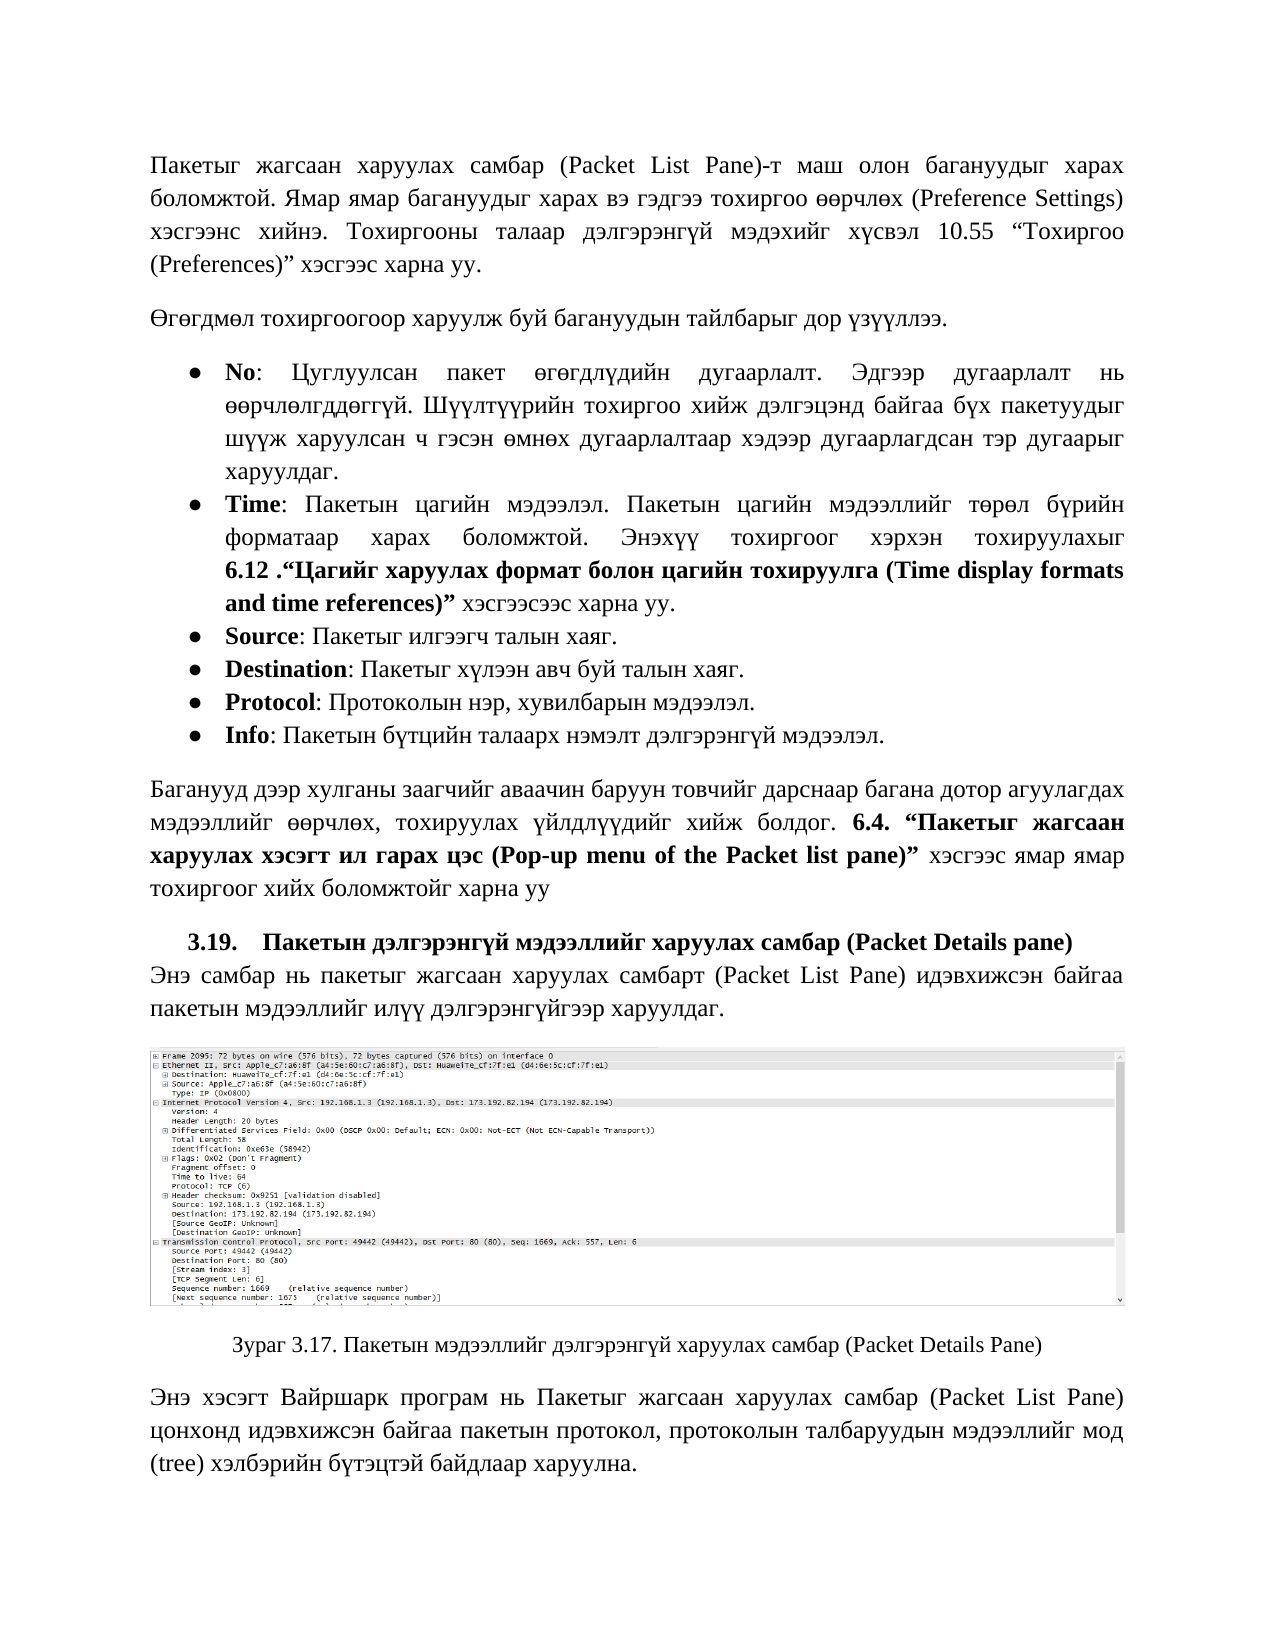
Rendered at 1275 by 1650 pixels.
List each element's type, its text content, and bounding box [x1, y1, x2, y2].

text Энэ самбар нь пакетыг жагсаан харуулах самбарт (Packet List Pane) идэвхижсэн байгаа пакетын мэдээллийг илүү дэлгэрэнгүйгээр харуулдаг. [150, 960, 1125, 1022]
list No: Цуглуулсан пакет өгөгдлүдийн дугаарлалт. Эдгээр дугаарлалт нь өөрчлөлгддөггүй. Шүүлтүүрийн тохиргоо хийж дэлгэцэнд байгаа бүх пакетуудыг шүүж харуулсан ч гэсэн өмнөх дугаарлалтаар хэдээр дугаарлагдсан тэр дугаарыг харуулдаг. [187, 357, 1125, 485]
text Энэ хэсэгт Вайршарк програм нь Пакетыг жагсаан харуулах самбар (Packet List Pane) цонхонд идэвхижсэн байгаа пакетын протокол, протоколын талбаруудын мэдээллийг мод (tree) хэлбэрийн бүтэцтэй байдлаар харуулна. [150, 1382, 1125, 1477]
picture [150, 1047, 1125, 1306]
list Protocol: Протоколын нэр, хувилбарын мэдээлэл. [187, 687, 1125, 716]
list Destination: Пакетыг хүлээн авч буй талын хаяг. [187, 654, 1125, 683]
list Source: Пакетыг илгээгч талын хаяг. [187, 621, 1125, 650]
text Пакетыг жагсаан харуулах самбар (Packet List Pane)-т маш олон багануудыг харах боломжтой. Ямар ямар багануудыг харах вэ гэдгээ тохиргоо өөрчлөх (Preference Settings) хэсгээнс хийнэ. Тохиргооны талаар дэлгэрэнгүй мэдэхийг хүсвэл 10.55 “Тохиргоо (Preferences)” хэсгээс харна уу. [150, 150, 1125, 278]
list Info: Пакетын бүтцийн талаарх нэмэлт дэлгэрэнгүй мэдээлэл. [187, 721, 1125, 749]
text Зураг 3.17. Пакетын мэдээллийг дэлгэрэнгүй харуулах самбар (Packet Details Pane) [150, 1331, 1125, 1357]
text Өгөгдмөл тохиргоогоор харуулж буй багануудын тайлбарыг дор үзүүллээ. [150, 303, 1125, 332]
text Баганууд дээр хулганы заагчийг аваачин баруун товчийг дарснаар багана дотор агуулагдах мэдээллийг өөрчлөх, тохируулах үйлдлүүдийг хийж болдог. 6.4. “Пакетыг жагсаан харуулах хэсэгт ил гарах цэс (Pop-up menu of the Packet list pane)” хэсгээс ямар ямар тохиргоог хийх боломжтойг харна уу [150, 774, 1125, 902]
subtitle Пакетын дэлгэрэнгүй мэдээллийг харуулах самбар (Packet Details pane) [187, 927, 1125, 956]
list Time: Пакетын цагийн мэдээлэл. Пакетын цагийн мэдээллийг төрөл бүрийн форматаар харах боломжтой. Энэхүү тохиргоог хэрхэн тохируулахыг 6.12 .“Цагийг харуулах формат болон цагийн тохируулга (Time display formats and time references)” хэсгээсээс харна уу. [187, 489, 1125, 617]
